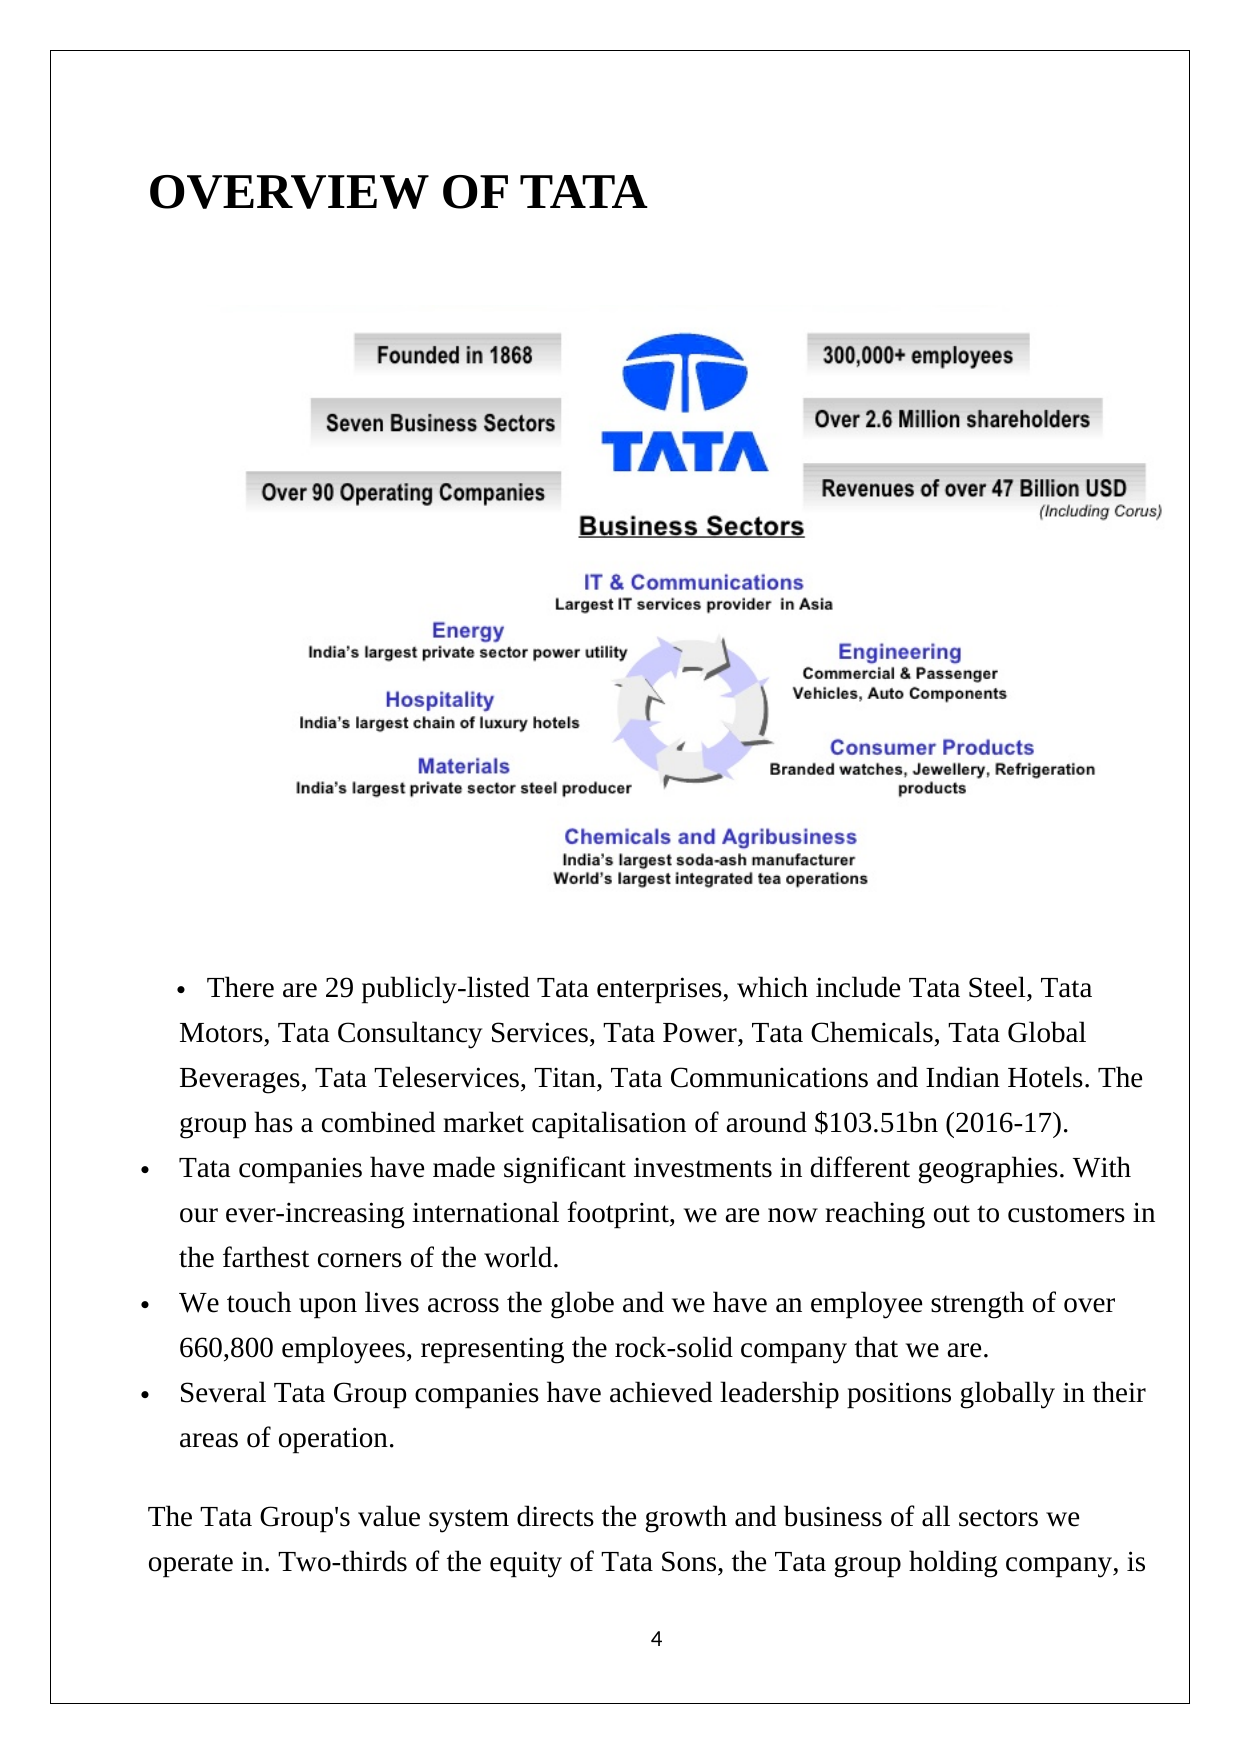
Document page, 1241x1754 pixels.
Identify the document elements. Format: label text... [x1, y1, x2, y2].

list Tata companies have made significant investments in different geographies. With our ever-increasing international footprint, we are now reaching out to customers in the farthest corners of the world. [141, 1139, 1165, 1274]
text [148, 1487, 1165, 1577]
subtitle OVERVIEW OF TATA [148, 162, 1165, 219]
list There are 29 publicly-listed Tata enterprises, which include Tata Steel, Tata Motors, Tata Consultancy Services, Tata Power, Tata Chemicals, Tata Global Beverages, Tata Teleservices, Titan, Tata Communications and Indian Hotels. The group has a combined market capitalisation of around $103.51bn (2016-17). [177, 959, 1165, 1139]
picture [206, 305, 1175, 892]
list We touch upon lives across the globe and we have an employee strength of over 660,800 employees, representing the rock-solid company that we are. [141, 1274, 1165, 1364]
list Several Tata Group companies have achieved leadership positions globally in their areas of operation. [141, 1364, 1165, 1454]
